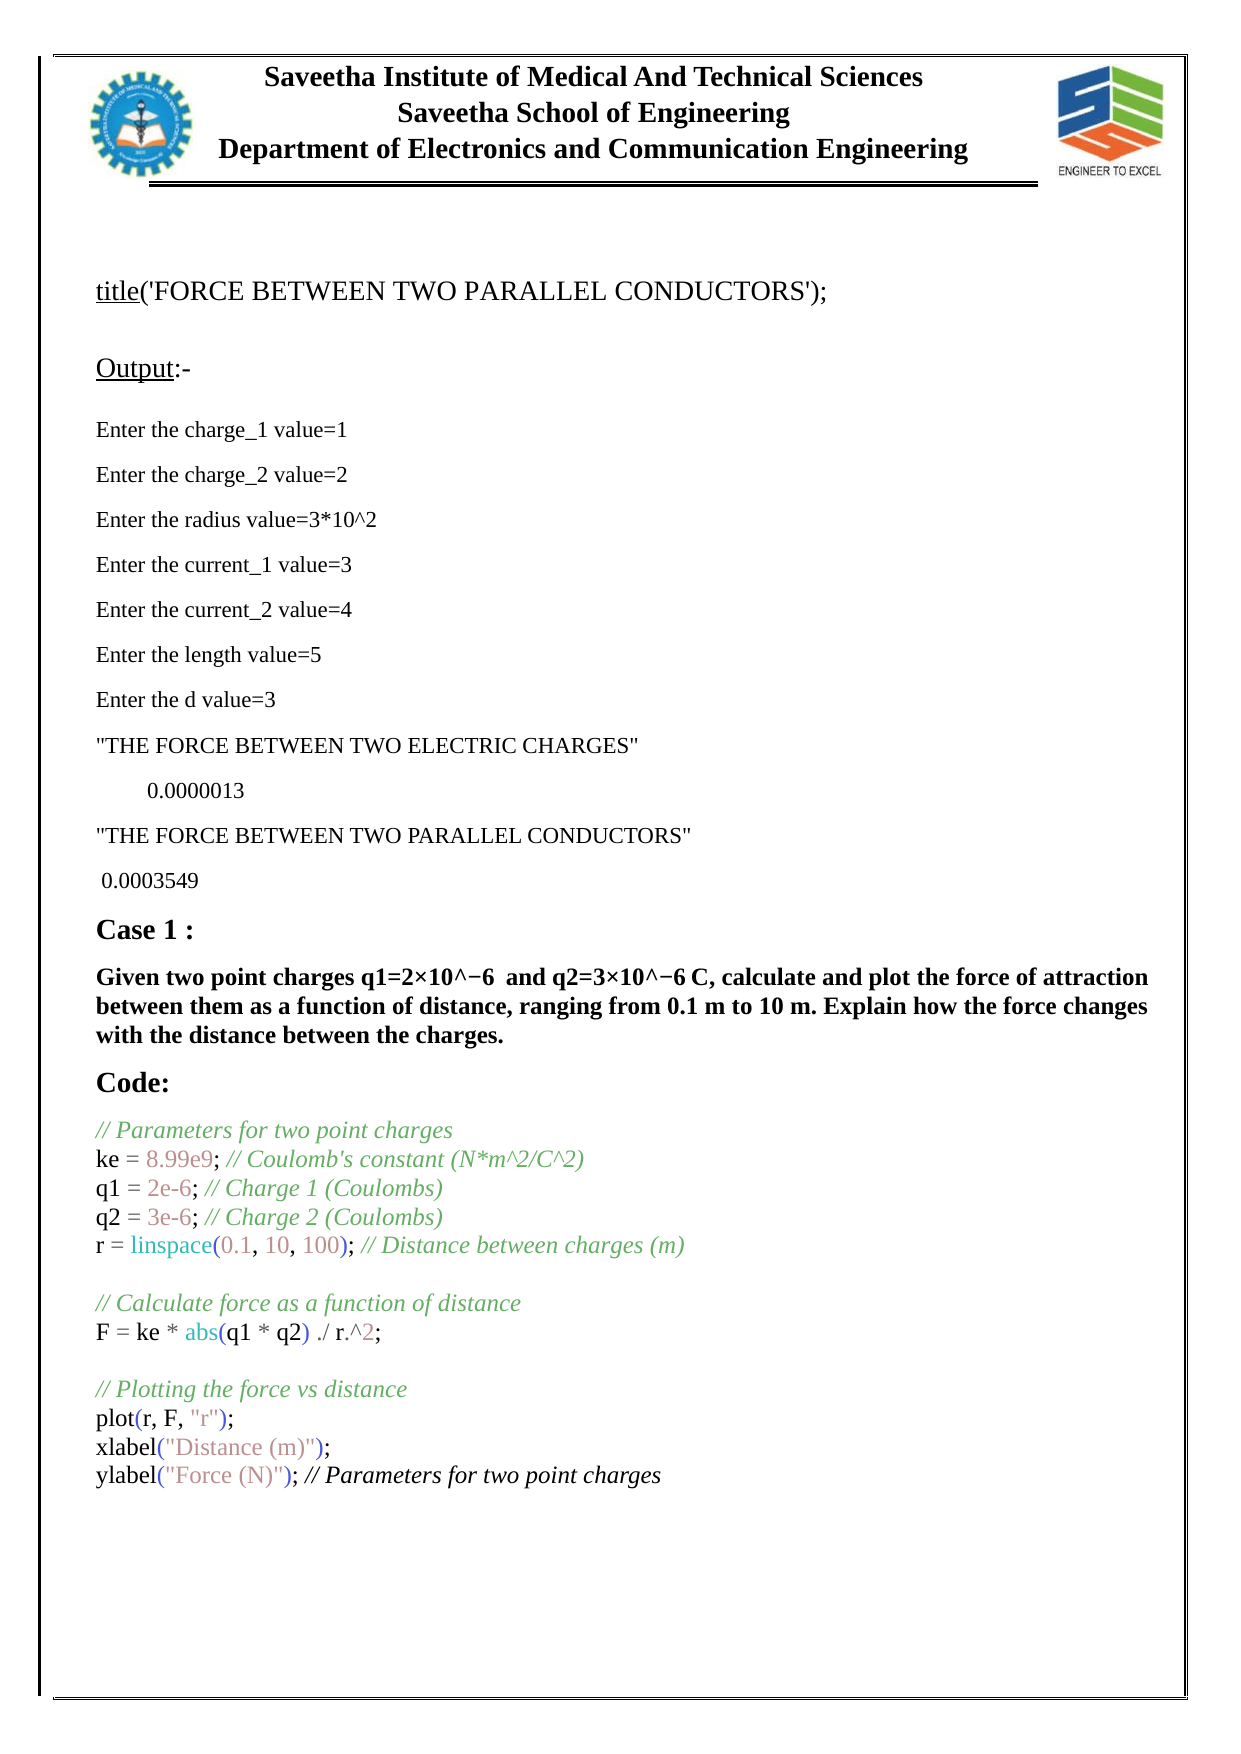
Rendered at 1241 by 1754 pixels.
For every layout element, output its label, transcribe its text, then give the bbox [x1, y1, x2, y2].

text xlabel("Distance (m)"); [96, 1432, 1158, 1460]
text r = linspace(0.1, 10, 100); // Distance between charges (m) [96, 1230, 1158, 1259]
text // Calculate force as a function of distance [96, 1288, 1158, 1317]
text "THE FORCE BETWEEN TWO PARALLEL CONDUCTORS" [96, 822, 1158, 848]
text title('FORCE BETWEEN TWO PARALLEL CONDUCTORS'); [96, 274, 1158, 306]
text Enter the current_2 value=4 [96, 596, 1158, 623]
text F = ke * abs(q1 * q2) ./ r.^2; [96, 1317, 1158, 1345]
text Enter the charge_1 value=1 [96, 416, 1158, 442]
text Enter the radius value=3*10^2 [96, 506, 1158, 532]
text // Plotting the force vs distance [96, 1374, 1158, 1403]
text Enter the length value=5 [96, 641, 1158, 668]
text ke = 8.99e9; // Coulomb's constant (N*m^2/C^2) [96, 1144, 1158, 1173]
text q2 = 3e-6; // Charge 2 (Coulombs) [96, 1202, 1158, 1230]
text "THE FORCE BETWEEN TWO ELECTRIC CHARGES" [96, 732, 1158, 758]
text Code: [96, 1065, 1158, 1099]
text Case 1 : [96, 912, 1158, 946]
text 0.0003549 [96, 867, 1158, 893]
text plot(r, F, "r"); [96, 1403, 1158, 1432]
text Enter the current_1 value=3 [96, 551, 1158, 578]
text ylabel("Force (N)"); // Parameters for two point charges [96, 1460, 1158, 1489]
text q1 = 2e-6; // Charge 1 (Coulombs) [96, 1173, 1158, 1202]
picture [1056, 64, 1164, 179]
text 0.0000013 [96, 777, 1158, 803]
picture [88, 70, 197, 179]
text Enter the charge_2 value=2 [96, 461, 1158, 487]
text Output:- [96, 351, 1158, 383]
text Given two point charges q1=2×10^−6 and q2=3×10^−6 C, calculate and plot the force of attraction between them as a function of distance, ranging from 0.1 m to 10 m. Explain how the force changes with the distance between the charges. [96, 962, 1158, 1048]
text Enter the d value=3 [96, 687, 1158, 713]
text // Parameters for two point charges [96, 1115, 1158, 1144]
